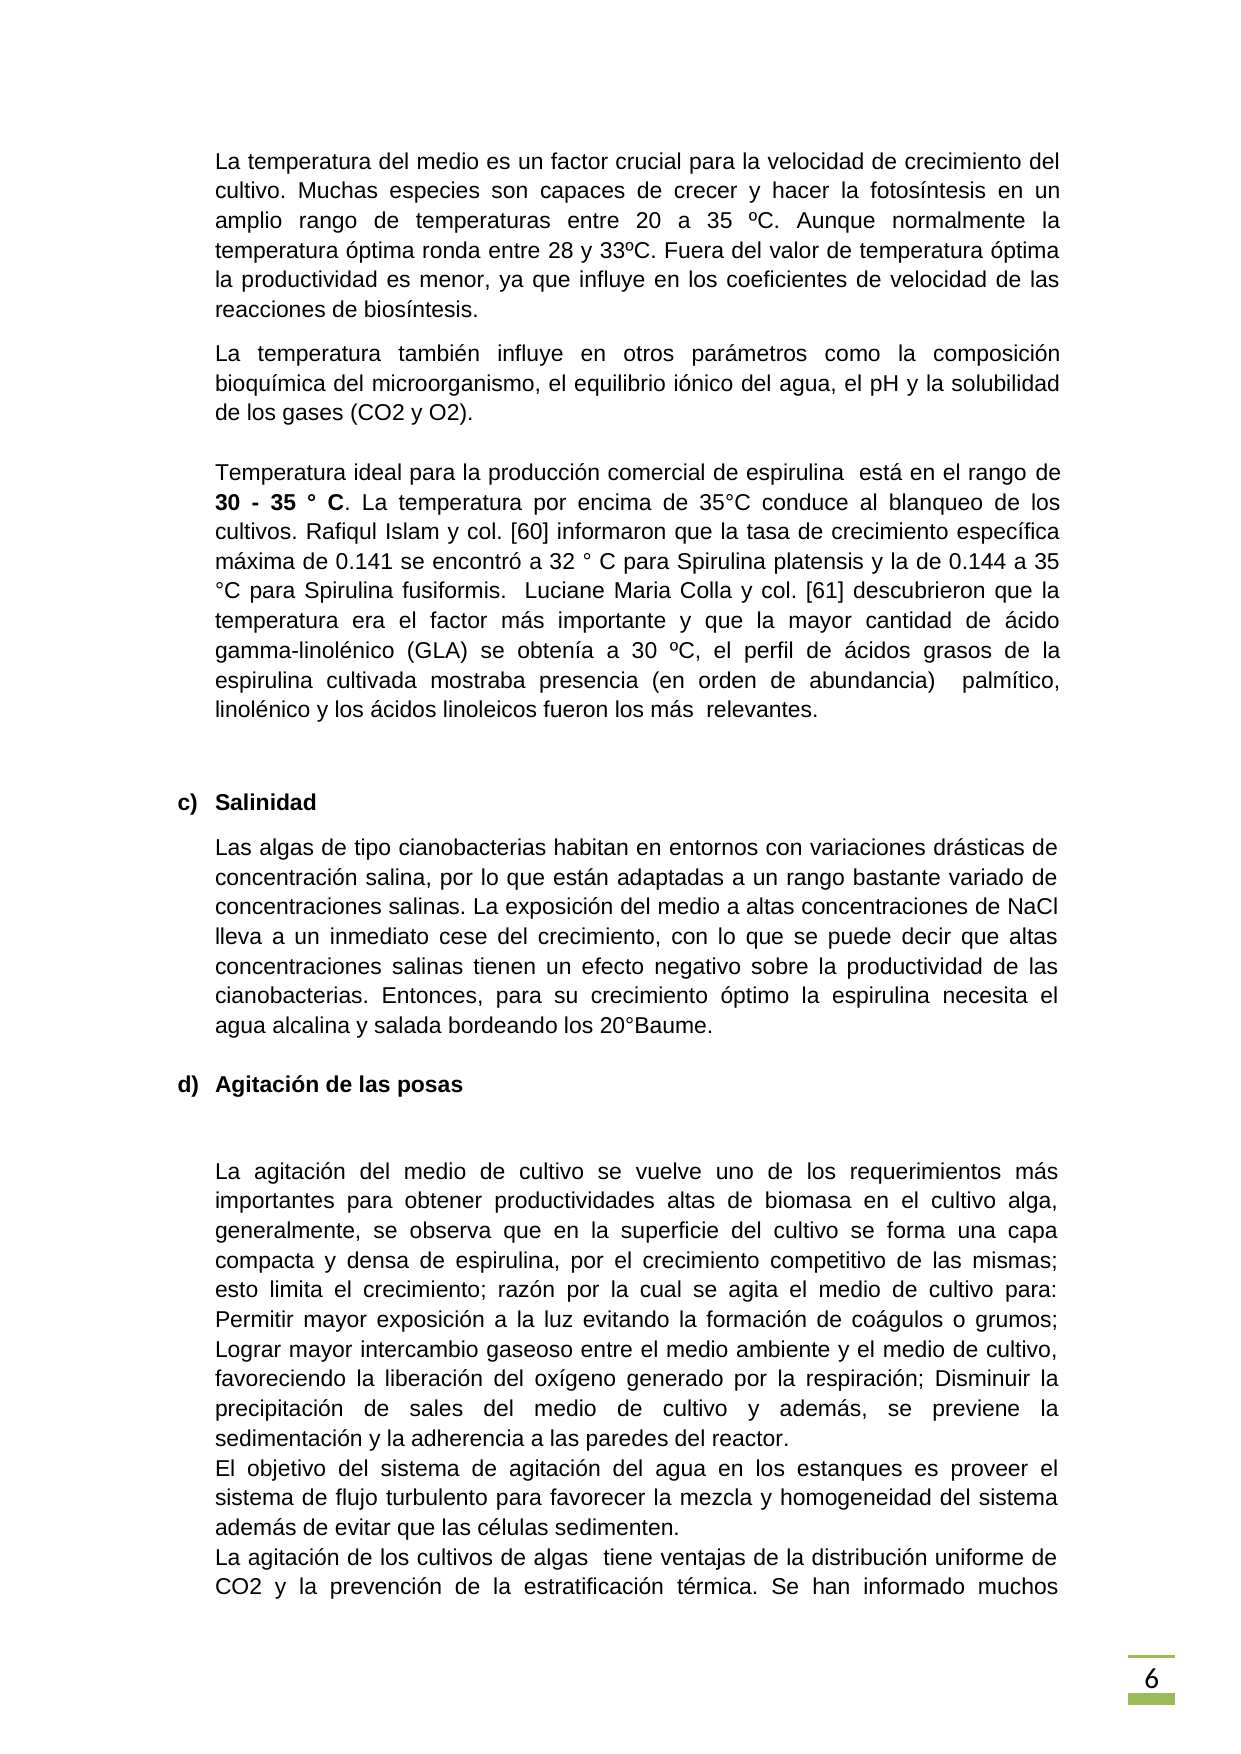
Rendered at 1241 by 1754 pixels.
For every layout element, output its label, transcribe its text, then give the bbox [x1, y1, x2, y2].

list La temperatura del medio es un factor crucial para la velocidad de crecimiento del cultivo. Muchas especies son capaces de crecer y hacer la fotosíntesis en un amplio rango de temperaturas entre 20 a 35 ºC. Aunque normalmente la temperatura óptima ronda entre 28 y 33ºC. Fuera del valor de temperatura óptima la productividad es menor, ya que influye en los coeficientes de velocidad de las reacciones de biosíntesis. [215, 148, 1061, 322]
list La agitación del medio de cultivo se vuelve uno de los requerimientos más importantes para obtener productividades altas de biomasa en el cultivo alga, generalmente, se observa que en la superficie del cultivo se forma una capa compacta y densa de espirulina, por el crecimiento competitivo de las mismas; esto limita el crecimiento; razón por la cual se agita el medio de cultivo para: Permitir mayor exposición a la luz evitando la formación de coágulos o grumos; Lograr mayor intercambio gaseoso entre el medio ambiente y el medio de cultivo, favoreciendo la liberación del oxígeno generado por la respiración; Disminuir la precipitación de sales del medio de cultivo y además, se previene la sedimentación y la adherencia a las paredes del reactor. [215, 1158, 1059, 1451]
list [215, 1543, 1059, 1599]
list El objetivo del sistema de agitación del agua en los estanques es proveer el sistema de flujo turbulento para favorecer la mezcla y homogeneidad del sistema además de evitar que las células sedimenten. [215, 1454, 1059, 1540]
list Agitación de las posas [177, 1071, 1063, 1098]
list La temperatura también influye en otros parámetros como la composición bioquímica del microorganismo, el equilibrio iónico del agua, el pH y la solubilidad de los gases (CO2 y O2). [215, 340, 1061, 426]
list Temperatura ideal para la producción comercial de espirulina está en el rango de 30 - 35 ° C. La temperatura por encima de 35°C conduce al blanqueo de los cultivos. Rafiqul Islam y col. [60] informaron que la tasa de crecimiento específica máxima de 0.141 se encontró a 32 ° C para Spirulina platensis y la de 0.144 a 35 °C para Spirulina fusiformis. Luciane Maria Colla y col. [61] descubrieron que la temperatura era el factor más importante y que la mayor cantidad de ácido gamma-linolénico (GLA) se obtenía a 30 ºC, el perfil de ácidos grasos de la espirulina cultivada mostraba presencia (en orden de abundancia) palmítico, linolénico y los ácidos linoleicos fueron los más relevantes. [215, 459, 1061, 723]
list Salinidad [177, 789, 1063, 816]
list Las algas de tipo cianobacterias habitan en entornos con variaciones drásticas de concentración salina, por lo que están adaptadas a un rango bastante variado de concentraciones salinas. La exposición del medio a altas concentraciones de NaCl lleva a un inmediato cese del crecimiento, con lo que se puede decir que altas concentraciones salinas tienen un efecto negativo sobre la productividad de las cianobacterias. Entonces, para su crecimiento óptimo la espirulina necesita el agua alcalina y salada bordeando los 20°Baume. [215, 834, 1059, 1038]
